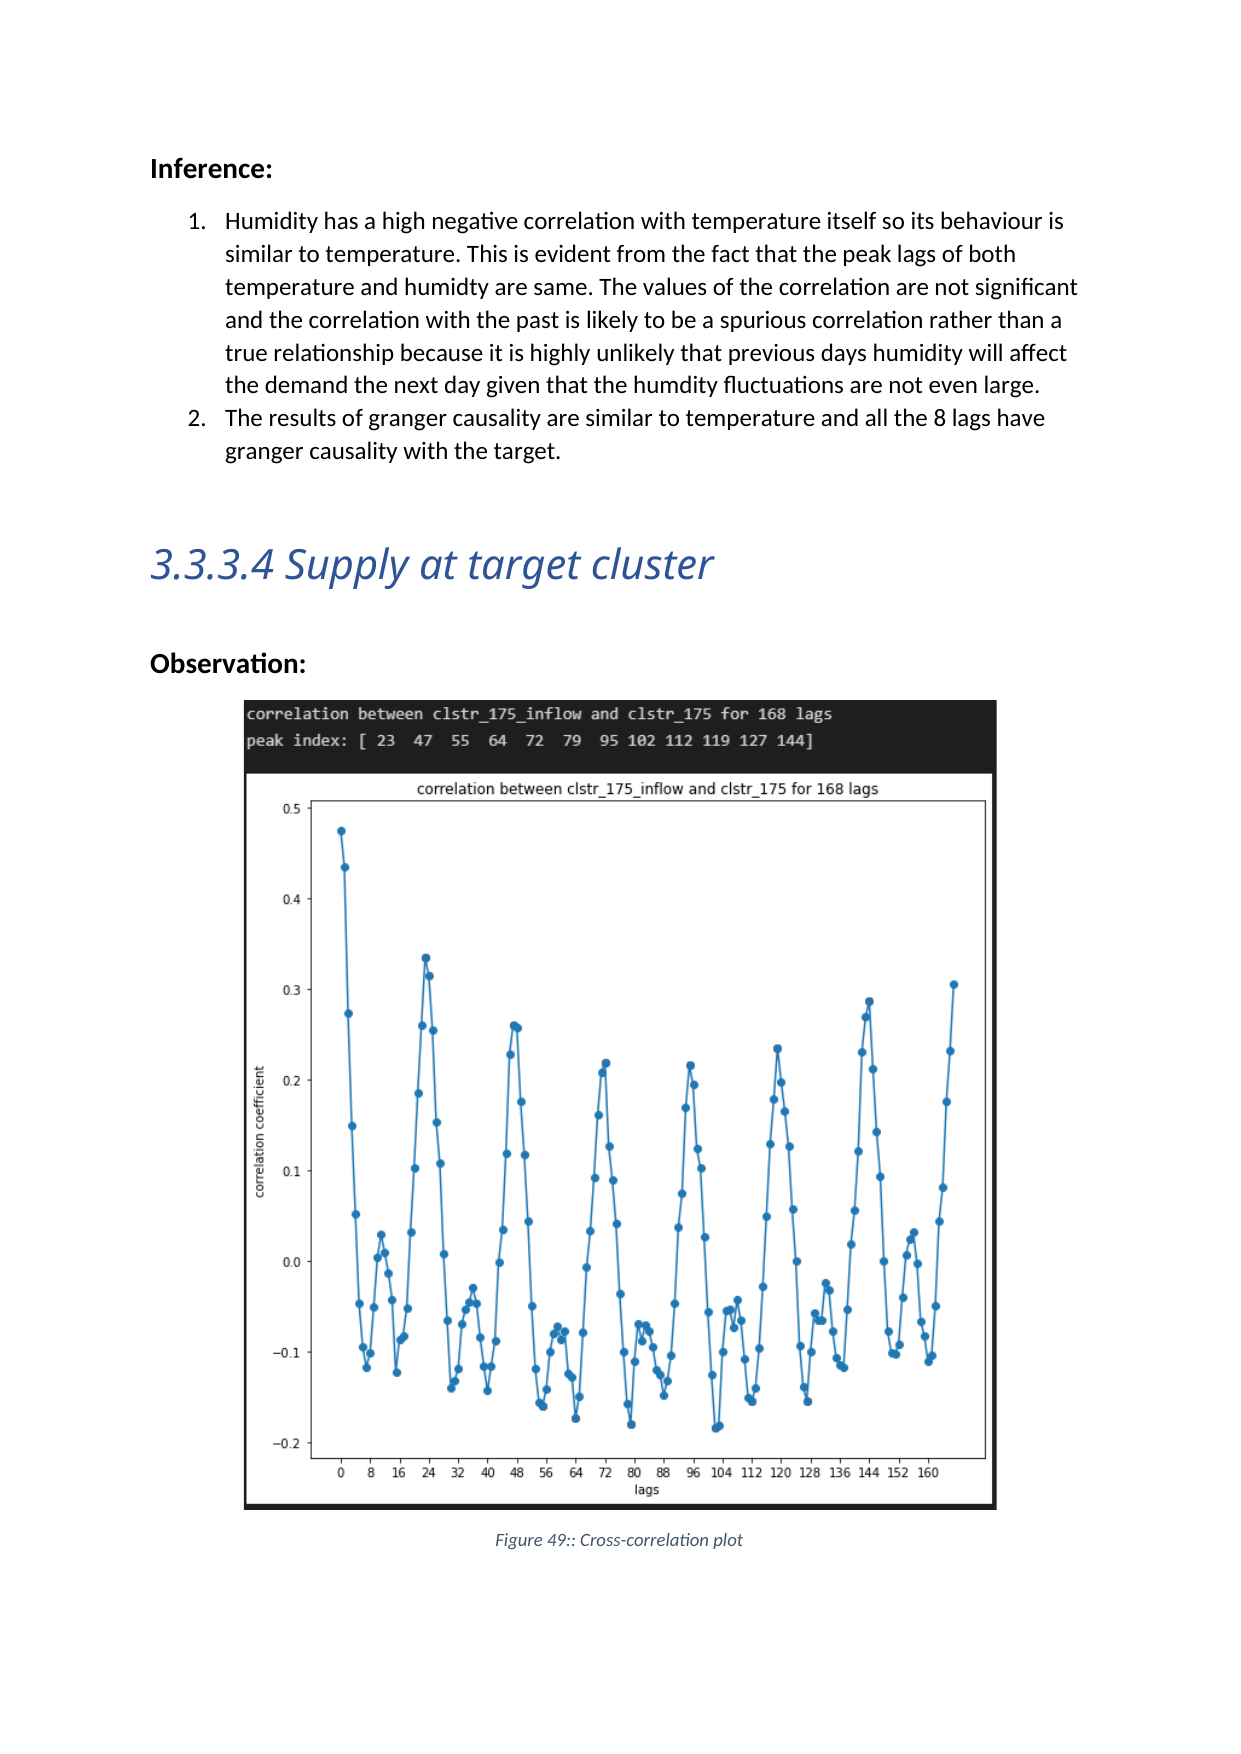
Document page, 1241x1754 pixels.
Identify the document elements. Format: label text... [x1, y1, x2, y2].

text Observation: [150, 646, 1090, 681]
text Inference: [150, 150, 1090, 186]
list Humidity has a high negative correlation with temperature itself so its behaviour is similar to temperature. This is evident from the fact that the peak lags of both temperature and humidty are same. The values of the correlation are not significant and the correlation with the past is likely to be a spurious correlation rather than a true relationship because it is highly unlikely that previous days humidity will affect the demand the next day given that the humdity fluctuations are not even large. [187, 205, 1090, 400]
subtitle 3.3.3.4 Supply at target cluster [150, 535, 1090, 591]
picture [243, 700, 997, 1510]
list The results of granger causality are similar to temperature and all the 8 lags have granger causality with the target. [187, 403, 1090, 466]
